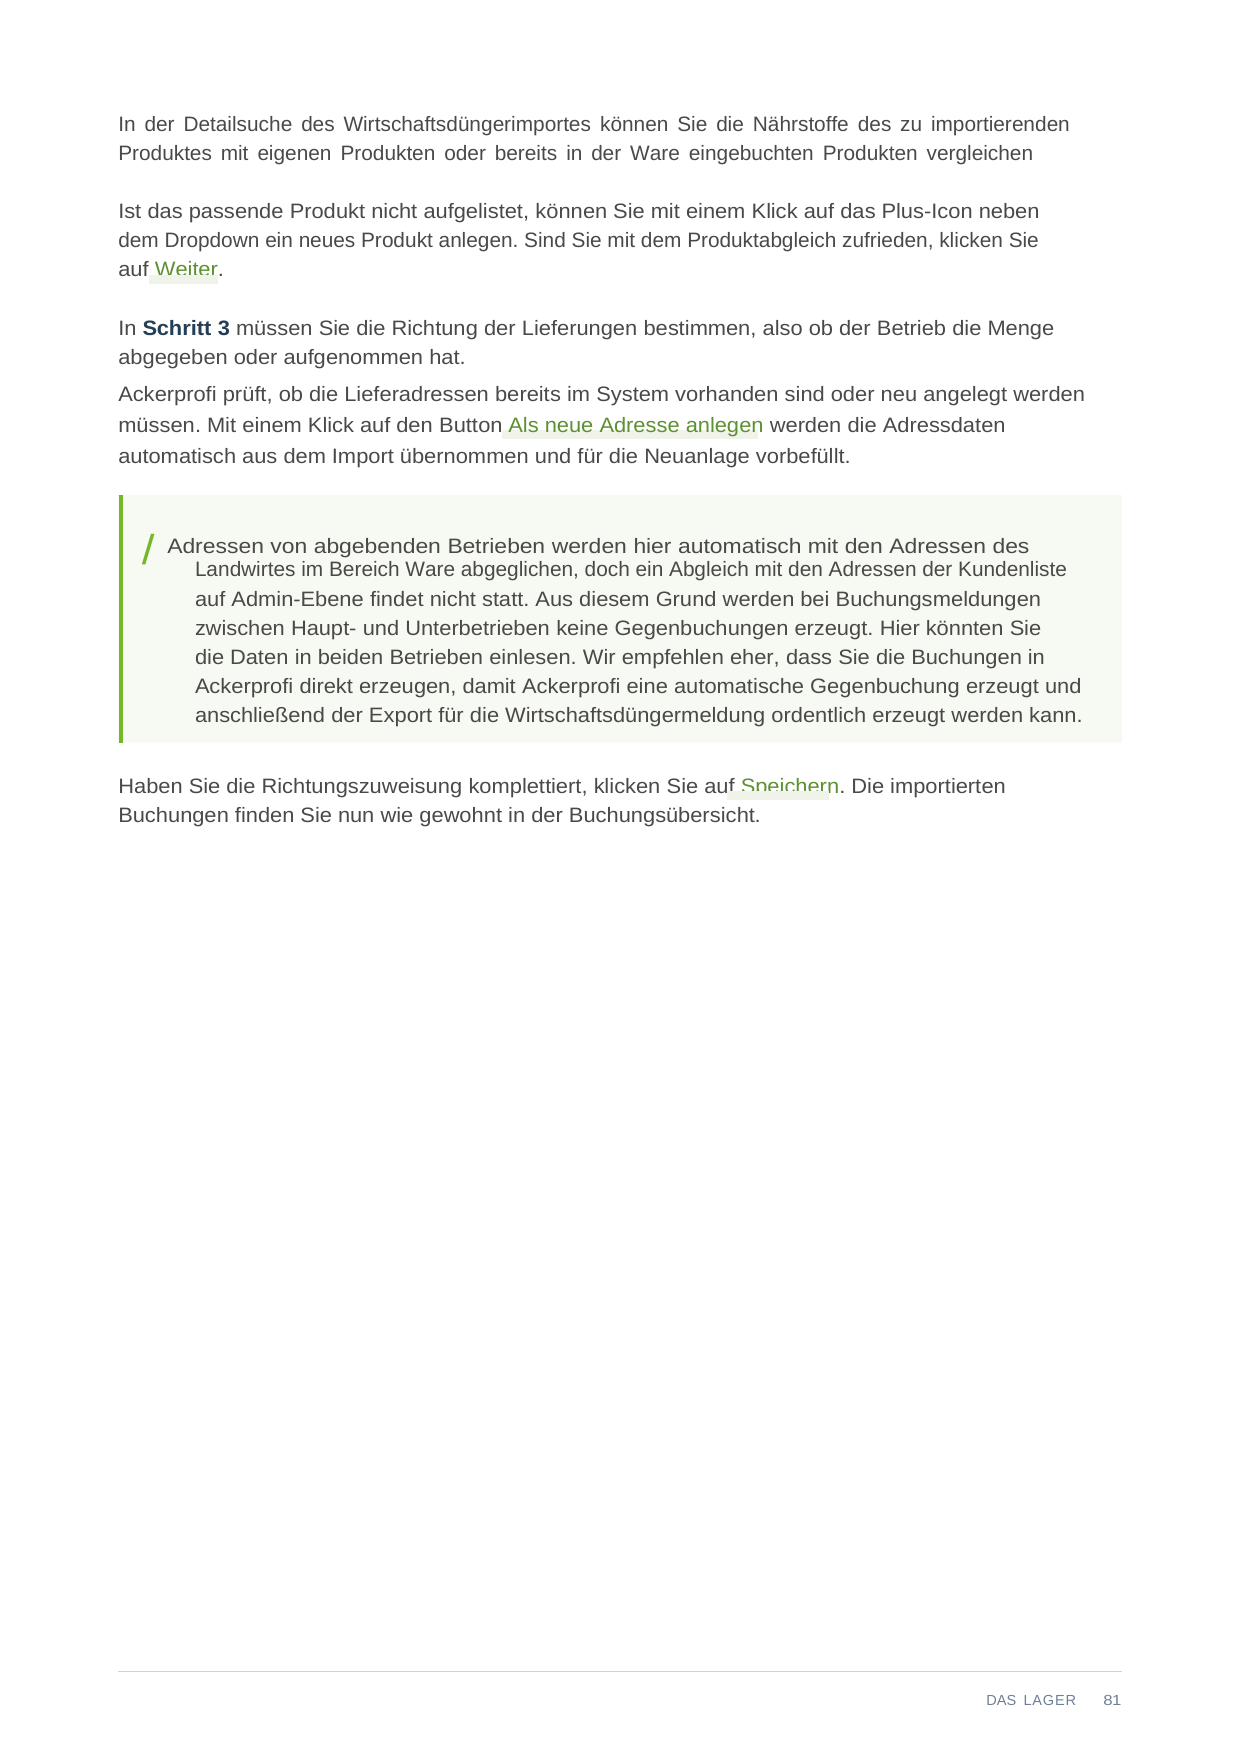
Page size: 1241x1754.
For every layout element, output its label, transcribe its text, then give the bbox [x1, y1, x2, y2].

text In der Detailsuche des Wirtschaftsdüngerimportes können Sie die Nährstoffe des zu importierenden Produktes mit eigenen Produkten oder bereits in der Ware eingebuchten Produkten vergleichen [118, 112, 1118, 165]
text Ackerprofi prüft, ob die Lieferadressen bereits im System vorhanden sind oder neu angelegt werden müssen. Mit einem Klick auf den Button Als neue Adresse anlegen werden die Adressdaten automatisch aus dem Import übernommen und für die Neuanlage vorbefüllt. [118, 381, 1119, 468]
text Ist das passende Produkt nicht aufgelistet, können Sie mit einem Klick auf das Plus-Icon neben dem Dropdown ein neues Produkt anlegen. Sind Sie mit dem Produktabgleich zufrieden, klicken Sie auf Weiter. [118, 199, 1049, 281]
text In Schritt 3 müssen Sie die Richtung der Lieferungen bestimmen, also ob der Betrieb die Menge abgegeben oder aufgenommen hat. [118, 316, 1118, 368]
text Haben Sie die Richtungszuweisung komplettiert, klicken Sie auf Speichern. Die importierten Buchungen finden Sie nun wie gewohnt in der Buchungsübersicht. [118, 774, 1118, 827]
